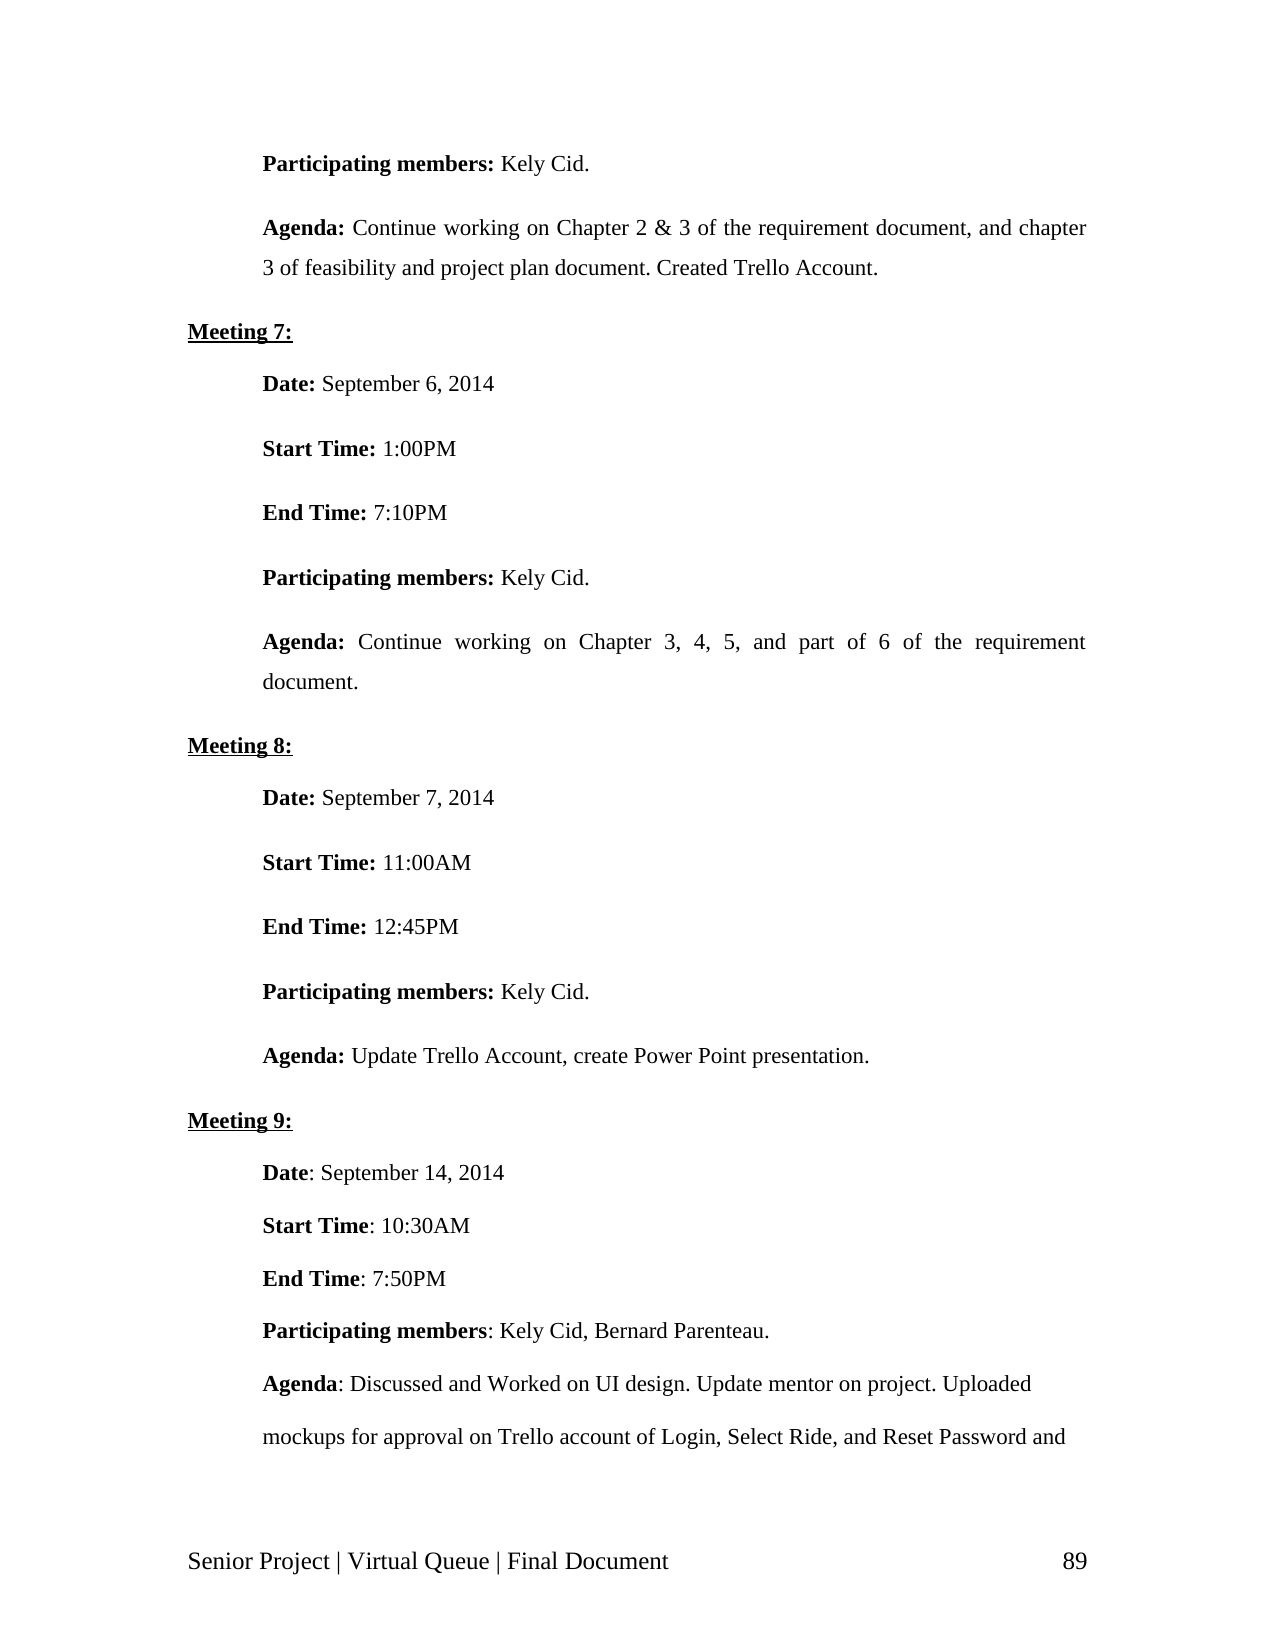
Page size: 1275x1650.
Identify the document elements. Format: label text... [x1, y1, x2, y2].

text Date: September 14, 2014 [262, 1159, 1087, 1186]
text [262, 1370, 1087, 1449]
text Participating members: Kely Cid. [262, 150, 1087, 176]
text Start Time: 10:30AM [262, 1212, 1087, 1238]
text Participating members: Kely Cid, Bernard Parenteau. [262, 1317, 1087, 1344]
text Participating members: Kely Cid. [262, 564, 1087, 590]
text Agenda: Continue working on Chapter 2 & 3 of the requirement document, and chapter 3 of feasibility and project plan document. Created Trello Account. [262, 214, 1087, 280]
text End Time: 7:10PM [262, 499, 1087, 526]
text Date: September 7, 2014 [262, 784, 1087, 811]
text Date: September 6, 2014 [262, 370, 1087, 397]
text Meeting 8: [187, 732, 1087, 759]
text Agenda: Update Trello Account, create Power Point presentation. [262, 1042, 1087, 1068]
text End Time: 12:45PM [262, 913, 1087, 939]
text Start Time: 1:00PM [262, 435, 1087, 461]
text Start Time: 11:00AM [262, 849, 1087, 875]
text Meeting 9: [187, 1107, 1087, 1133]
text End Time: 7:50PM [262, 1265, 1087, 1291]
text Agenda: Continue working on Chapter 3, 4, 5, and part of 6 of the requirement document. [262, 628, 1087, 694]
text Participating members: Kely Cid. [262, 978, 1087, 1004]
text Meeting 7: [187, 318, 1087, 345]
